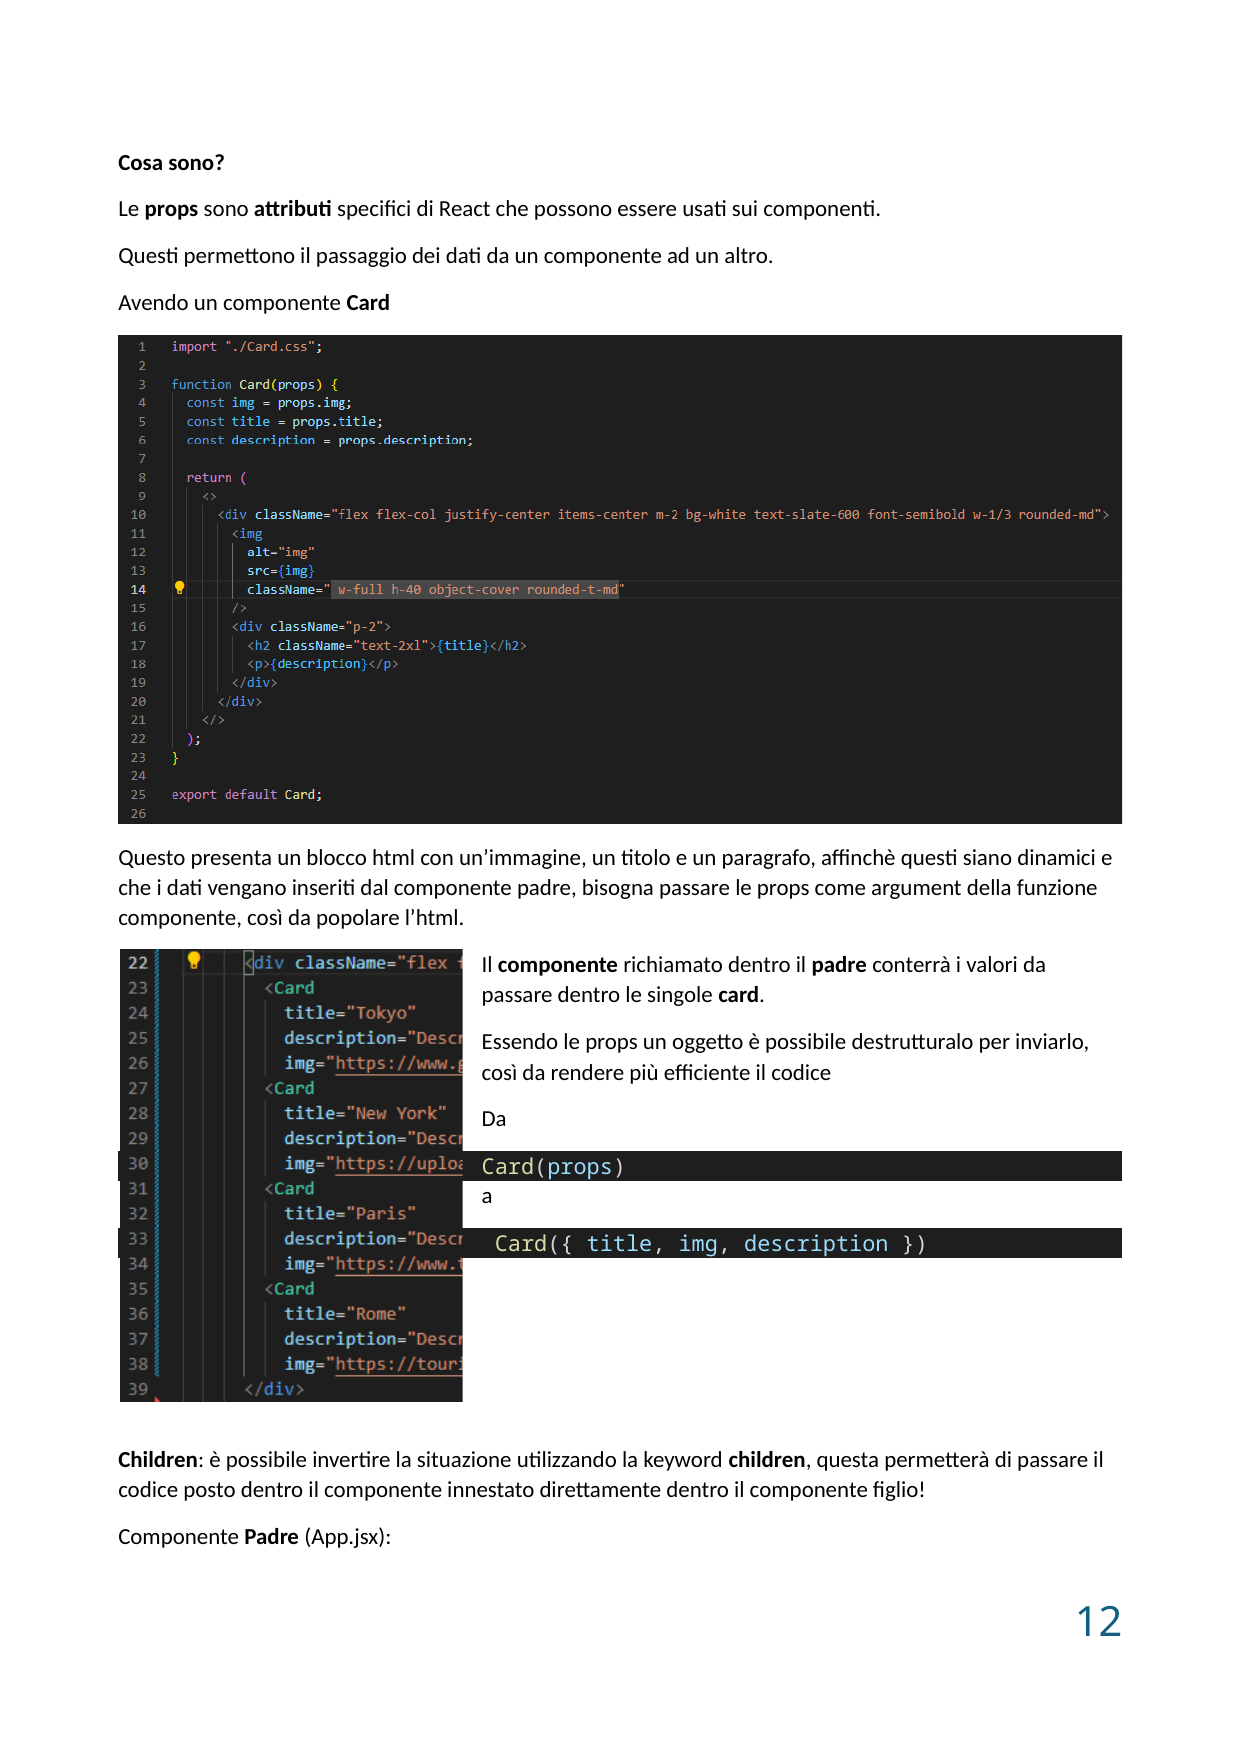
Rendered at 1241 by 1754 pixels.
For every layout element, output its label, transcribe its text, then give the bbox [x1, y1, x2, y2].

text Questi permettono il passaggio dei dati da un componente ad un altro. [118, 241, 1122, 269]
text Le props sono attributi specifici di React che possono essere usati sui componenti. [118, 194, 1122, 222]
picture [118, 335, 1123, 824]
text Cosa sono? [118, 148, 1122, 176]
text a [462, 1181, 1122, 1209]
text Componente Padre (App.jsx): [118, 1522, 1122, 1550]
text Avendo un componente Card [118, 288, 1122, 316]
text Il componente richiamato dentro il padre conterrà i valori da passare dentro le singole card. [462, 950, 1122, 1008]
text Children: è possibile invertire la situazione utilizzando la keyword children, questa permetterà di passare il codice posto dentro il componente innestato direttamente dentro il componente figlio! [118, 1445, 1122, 1503]
text Card(props) [462, 1151, 1122, 1181]
text Card({ title, img, description }) [462, 1228, 1122, 1258]
text Essendo le props un oggetto è possibile destrutturalo per inviarlo, così da rendere più efficiente il codice [462, 1027, 1122, 1086]
text Da [462, 1104, 1122, 1132]
picture [118, 949, 462, 1399]
text Questo presenta un blocco html con un’immagine, un titolo e un paragrafo, affinchè questi siano dinamici e che i dati vengano inseriti dal componente padre, bisogna passare le props come argument della funzione componente, così da popolare l’html. [118, 843, 1122, 931]
